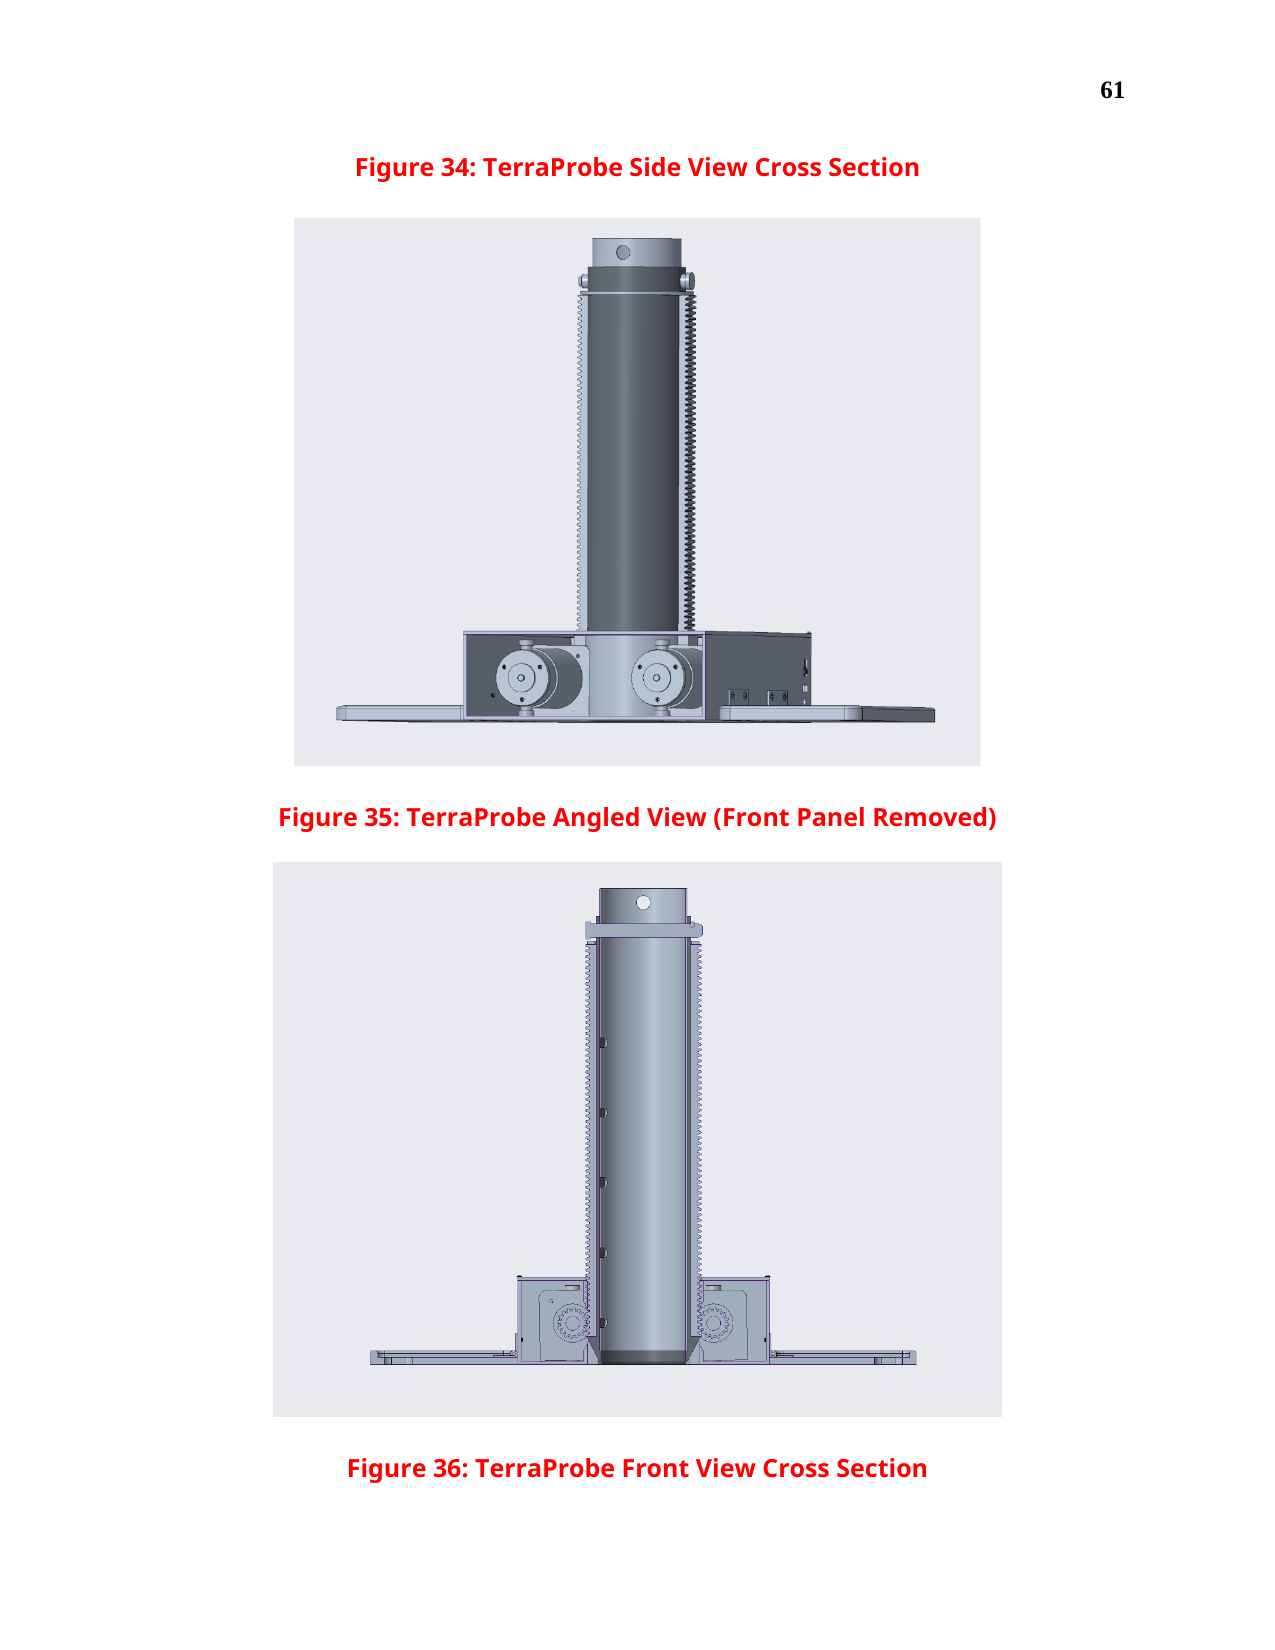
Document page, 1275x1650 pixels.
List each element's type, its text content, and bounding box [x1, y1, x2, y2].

text Figure 34: TerraProbe Side View Cross Section [150, 150, 1125, 184]
picture [272, 862, 1003, 1417]
text Figure 35: TerraProbe Angled View (Front Panel Removed) [150, 800, 1125, 834]
picture [294, 218, 981, 766]
text Figure 36: TerraProbe Front View Cross Section [150, 1451, 1125, 1485]
